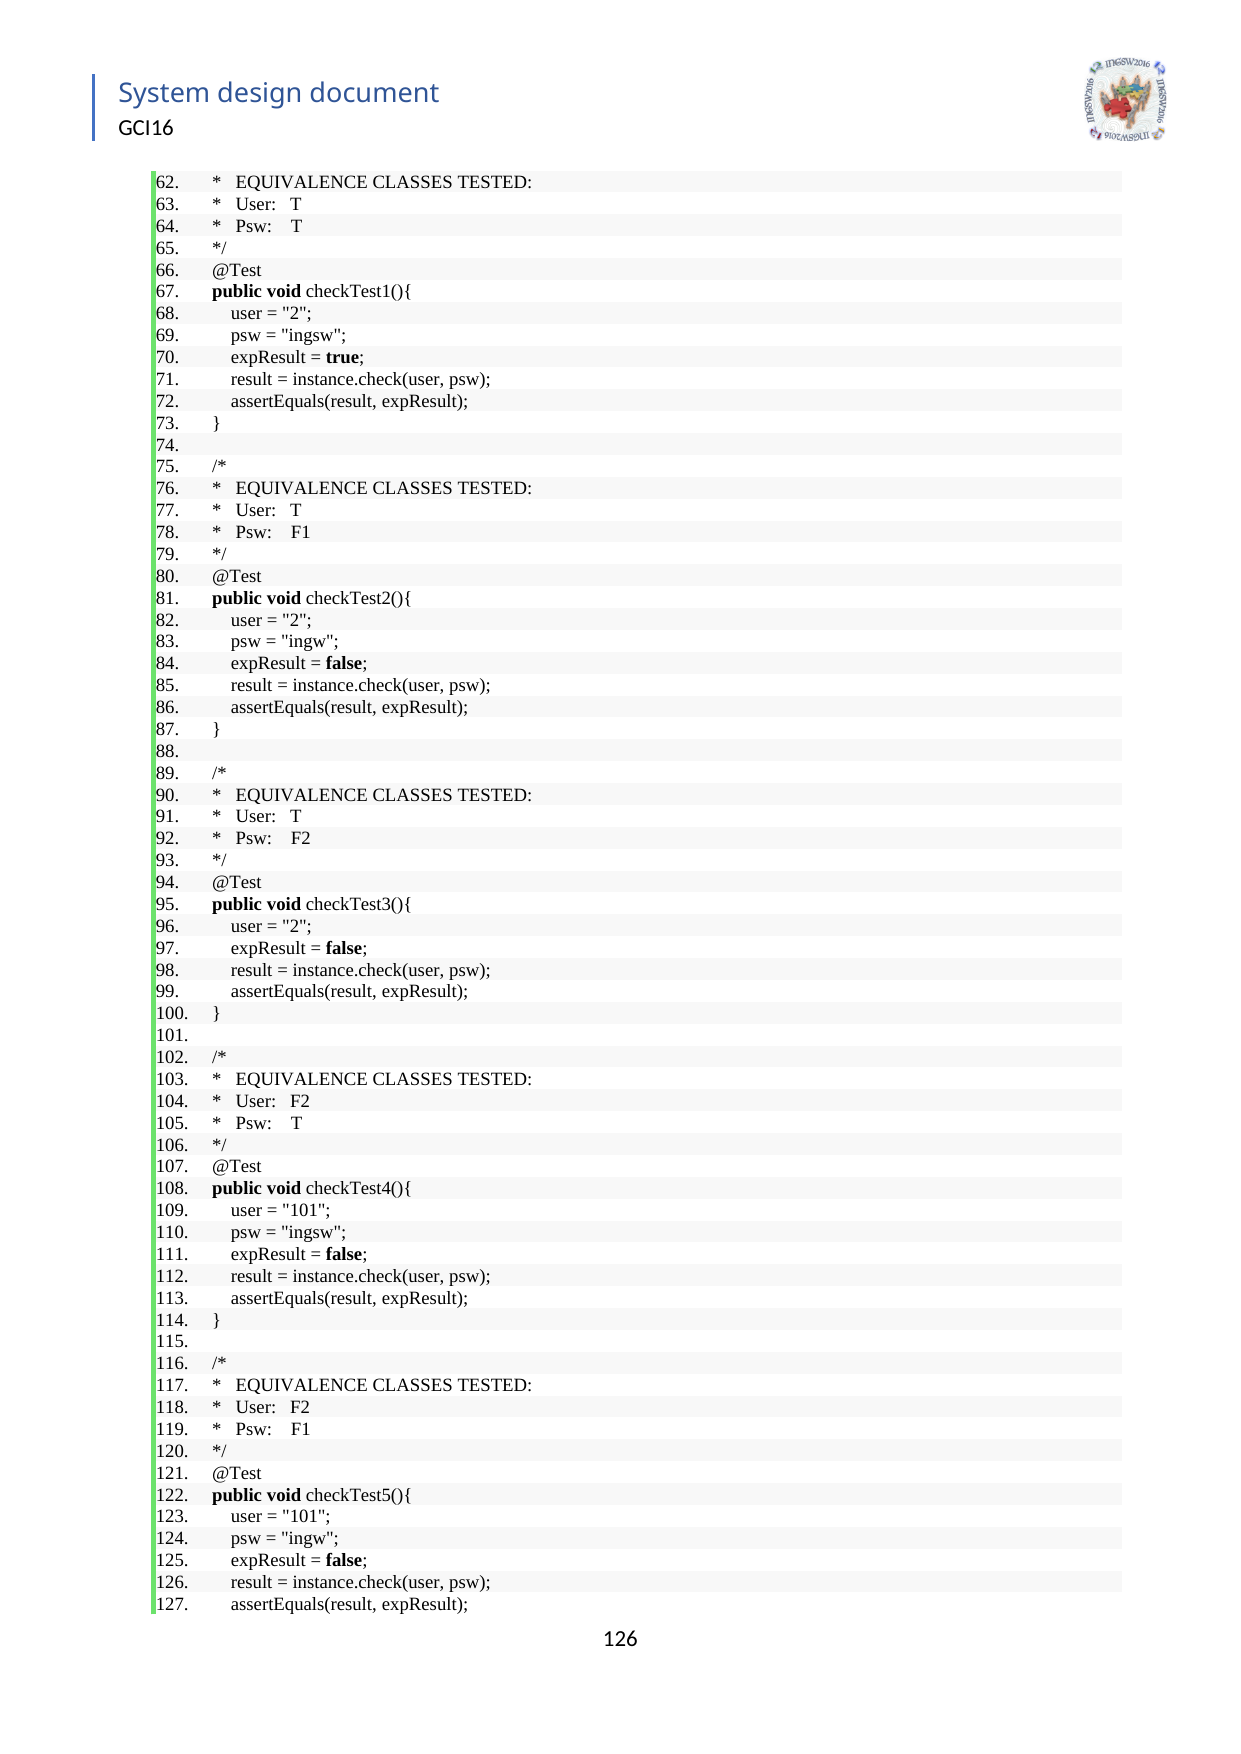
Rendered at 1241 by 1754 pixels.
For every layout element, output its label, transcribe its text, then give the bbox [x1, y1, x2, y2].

list expResult = false; [156, 1242, 1122, 1264]
list @Test [156, 564, 1122, 586]
list * User: T [156, 805, 1122, 827]
list * User: T [156, 499, 1122, 521]
list result = instance.check(user, psw); [156, 1264, 1122, 1286]
list expResult = true; [156, 346, 1122, 367]
list * Psw: F1 [156, 521, 1122, 542]
list * User: T [156, 192, 1122, 214]
list * Psw: F1 [156, 1417, 1122, 1439]
list user = "101"; [156, 1199, 1122, 1221]
list expResult = false; [156, 652, 1122, 674]
list } [156, 1002, 1122, 1024]
list * Psw: T [156, 1111, 1122, 1133]
list assertEquals(result, expResult); [156, 1592, 1122, 1614]
list @Test [156, 871, 1122, 892]
list user = "2"; [156, 914, 1122, 936]
list assertEquals(result, expResult); [156, 389, 1122, 411]
list user = "2"; [156, 608, 1122, 630]
list } [156, 411, 1122, 433]
list assertEquals(result, expResult); [156, 980, 1122, 1002]
list user = "101"; [156, 1505, 1122, 1527]
list * EQUIVALENCE CLASSES TESTED: [156, 1067, 1122, 1089]
list @Test [156, 1461, 1122, 1483]
list psw = "ingsw"; [156, 1221, 1122, 1242]
list result = instance.check(user, psw); [156, 674, 1122, 696]
list result = instance.check(user, psw); [156, 958, 1122, 980]
list assertEquals(result, expResult); [156, 1286, 1122, 1308]
list result = instance.check(user, psw); [156, 367, 1122, 389]
list public void checkTest3(){ [156, 892, 1122, 914]
list /* [156, 761, 1122, 783]
list } [156, 1308, 1122, 1330]
list public void checkTest5(){ [156, 1483, 1122, 1505]
list public void checkTest1(){ [156, 280, 1122, 302]
list * Psw: F2 [156, 827, 1122, 849]
list * User: F2 [156, 1396, 1122, 1417]
list psw = "ingsw"; [156, 324, 1122, 346]
list @Test [156, 1155, 1122, 1177]
list * EQUIVALENCE CLASSES TESTED: [156, 1374, 1122, 1396]
list * EQUIVALENCE CLASSES TESTED: [156, 477, 1122, 499]
list } [156, 717, 1122, 739]
list psw = "ingw"; [156, 1527, 1122, 1549]
list expResult = false; [156, 1549, 1122, 1571]
list result = instance.check(user, psw); [156, 1571, 1122, 1592]
list */ [156, 236, 1122, 258]
list * EQUIVALENCE CLASSES TESTED: [156, 783, 1122, 805]
list expResult = false; [156, 936, 1122, 958]
list /* [156, 1352, 1122, 1374]
list */ [156, 1439, 1122, 1461]
picture [1076, 55, 1171, 149]
list @Test [156, 258, 1122, 280]
list */ [156, 542, 1122, 564]
list public void checkTest2(){ [156, 586, 1122, 608]
list /* [156, 455, 1122, 477]
list psw = "ingw"; [156, 630, 1122, 652]
list public void checkTest4(){ [156, 1177, 1122, 1199]
list assertEquals(result, expResult); [156, 696, 1122, 717]
list * EQUIVALENCE CLASSES TESTED: [156, 171, 1122, 192]
list */ [156, 1133, 1122, 1155]
list /* [156, 1046, 1122, 1067]
list * User: F2 [156, 1089, 1122, 1111]
list */ [156, 849, 1122, 871]
list user = "2"; [156, 302, 1122, 324]
list * Psw: T [156, 214, 1122, 236]
